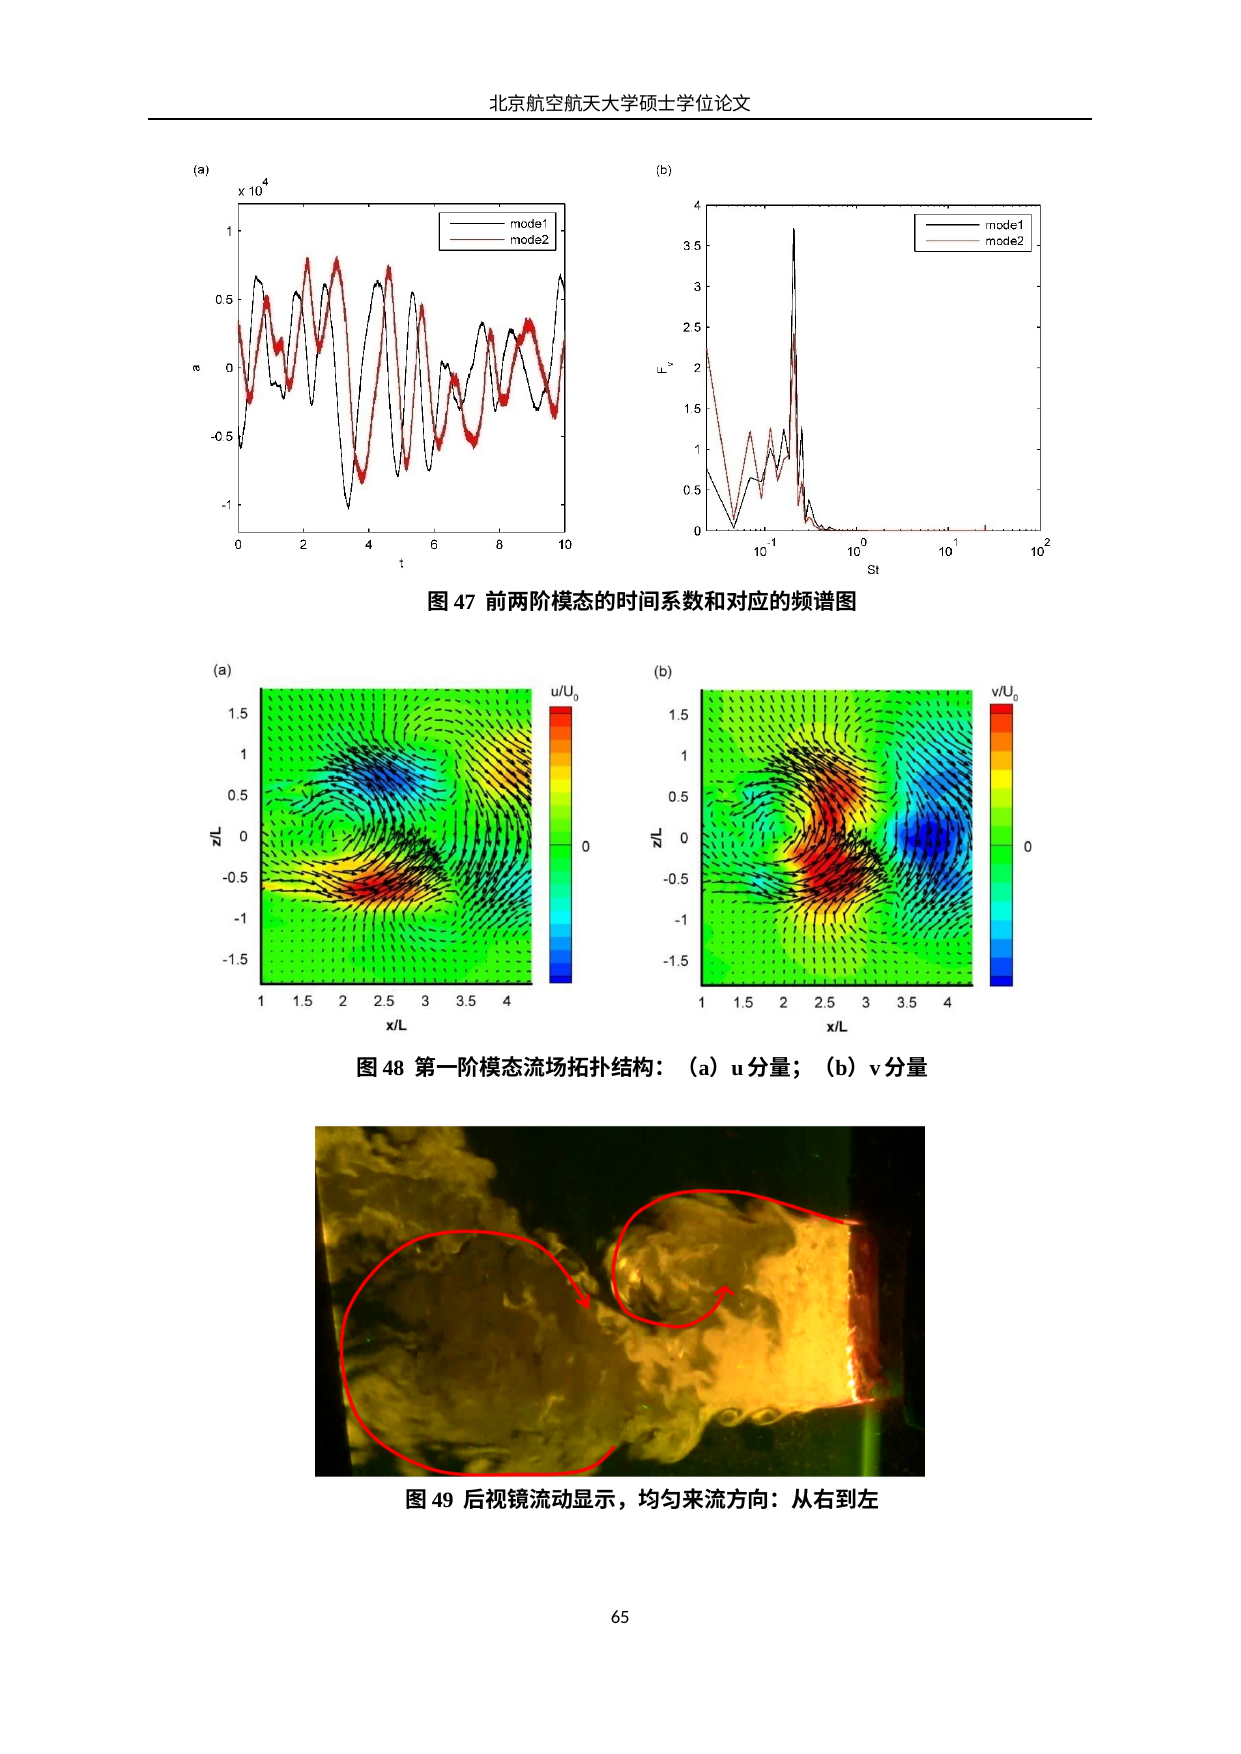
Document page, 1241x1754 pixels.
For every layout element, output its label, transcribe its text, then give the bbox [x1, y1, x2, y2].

text 图49 后视镜流动显示，均匀来流方向：从右到左 [148, 1482, 1092, 1514]
picture [187, 161, 1053, 576]
text 图48 第一阶模态流场拓扑结构：（a）u分量；（b）v分量 [148, 1049, 1092, 1082]
text 图47 前两阶模态的时间系数和对应的频谱图 [148, 584, 1092, 616]
picture [207, 659, 1033, 1036]
picture [315, 1124, 925, 1479]
